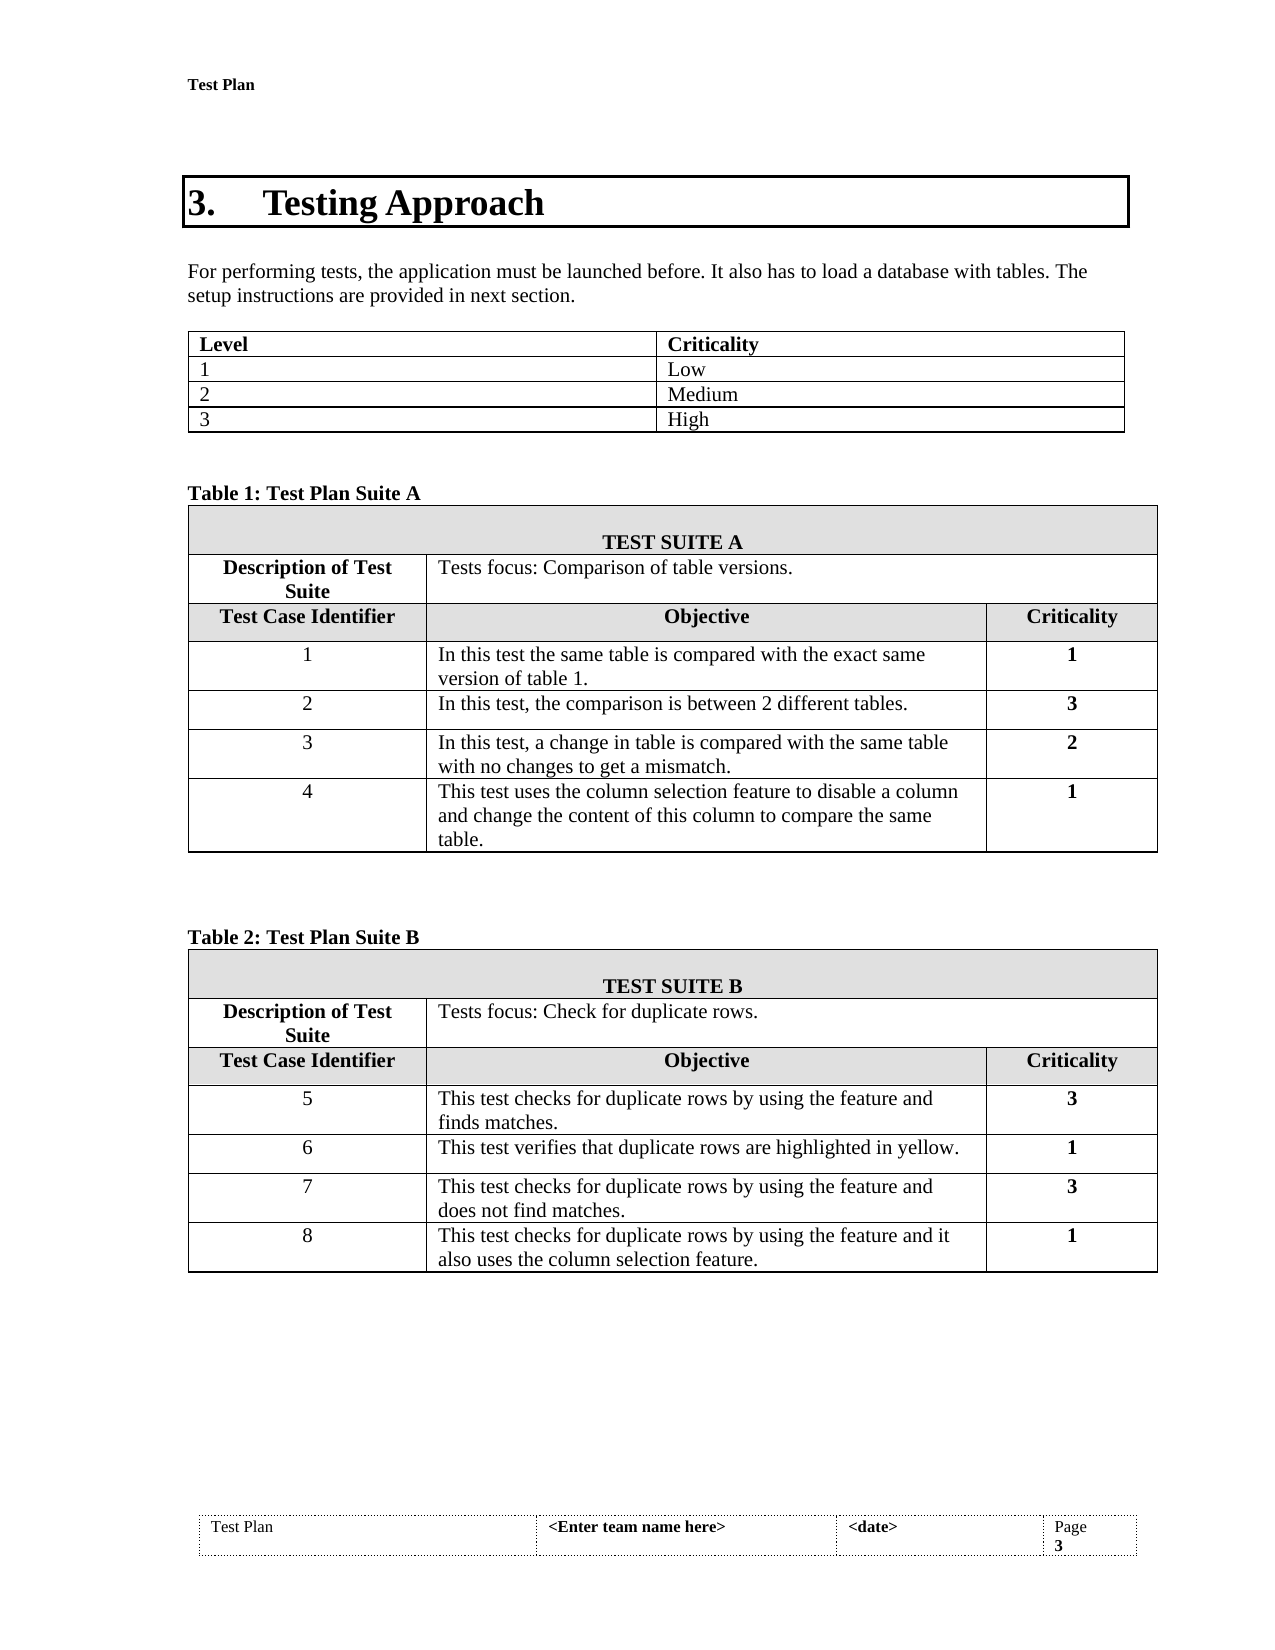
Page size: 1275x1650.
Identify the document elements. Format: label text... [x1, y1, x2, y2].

table_cell 3 [987, 691, 1157, 729]
table_cell Criticality [987, 604, 1157, 641]
table_cell Test Case Identifier [189, 604, 426, 641]
table_cell 1 [189, 642, 426, 690]
table_header TEST SUITE B [189, 950, 1157, 998]
table_cell Low [657, 357, 1124, 381]
table_cell 3 [189, 730, 426, 778]
table_cell 1 [987, 779, 1157, 851]
table_cell 3 [987, 1174, 1157, 1222]
table_cell 2 [987, 730, 1157, 778]
table_cell 5 [189, 1086, 426, 1134]
table_cell 3 [189, 408, 656, 431]
table_header Level [189, 332, 656, 356]
table_cell In this test the same table is compared with the exact same version of table 1. [427, 642, 986, 690]
table_cell 8 [189, 1223, 426, 1271]
text For performing tests, the application must be launched before. It also has to load a database with tables. The setup instructions are provided in next section. [187, 259, 1125, 307]
table_cell Medium [657, 382, 1124, 406]
table_cell 6 [189, 1135, 426, 1173]
table_cell This test checks for duplicate rows by using the feature and does not find matches. [427, 1174, 986, 1222]
table_cell Objective [427, 604, 986, 641]
table_cell This test checks for duplicate rows by using the feature and it also uses the column selection feature. [427, 1223, 986, 1271]
table_cell Criticality [987, 1048, 1157, 1084]
table_cell Description of Test Suite [189, 999, 426, 1047]
table_cell Description of Test Suite [189, 555, 426, 603]
table_cell Tests focus: Check for duplicate rows. [427, 999, 1157, 1047]
table_cell High [657, 408, 1124, 431]
table_cell Objective [427, 1048, 986, 1084]
table_cell 2 [189, 691, 426, 729]
table_cell 7 [189, 1174, 426, 1222]
table_cell 2 [189, 382, 656, 406]
table_cell This test checks for duplicate rows by using the feature and finds matches. [427, 1086, 986, 1134]
table_cell Tests focus: Comparison of table versions. [427, 555, 1157, 603]
table_cell 4 [189, 779, 426, 851]
text Table 2: Test Plan Suite B [187, 925, 1125, 949]
table_cell In this test, the comparison is between 2 different tables. [427, 691, 986, 729]
text Table 1: Test Plan Suite A [187, 481, 1125, 505]
table_cell This test verifies that duplicate rows are highlighted in yellow. [427, 1135, 986, 1173]
table_header Criticality [657, 332, 1124, 356]
table_cell 1 [987, 642, 1157, 690]
table_cell 1 [987, 1223, 1157, 1271]
table_header TEST SUITE A [189, 506, 1157, 554]
table_cell 1 [987, 1135, 1157, 1173]
table_cell 3 [987, 1086, 1157, 1134]
table_cell In this test, a change in table is compared with the same table with no changes to get a mismatch. [427, 730, 986, 778]
table_cell This test uses the column selection feature to disable a column and change the content of this column to compare the same table. [427, 779, 986, 851]
table_cell Test Case Identifier [189, 1048, 426, 1084]
table_cell 1 [189, 357, 656, 381]
subtitle Testing Approach [185, 178, 1127, 225]
